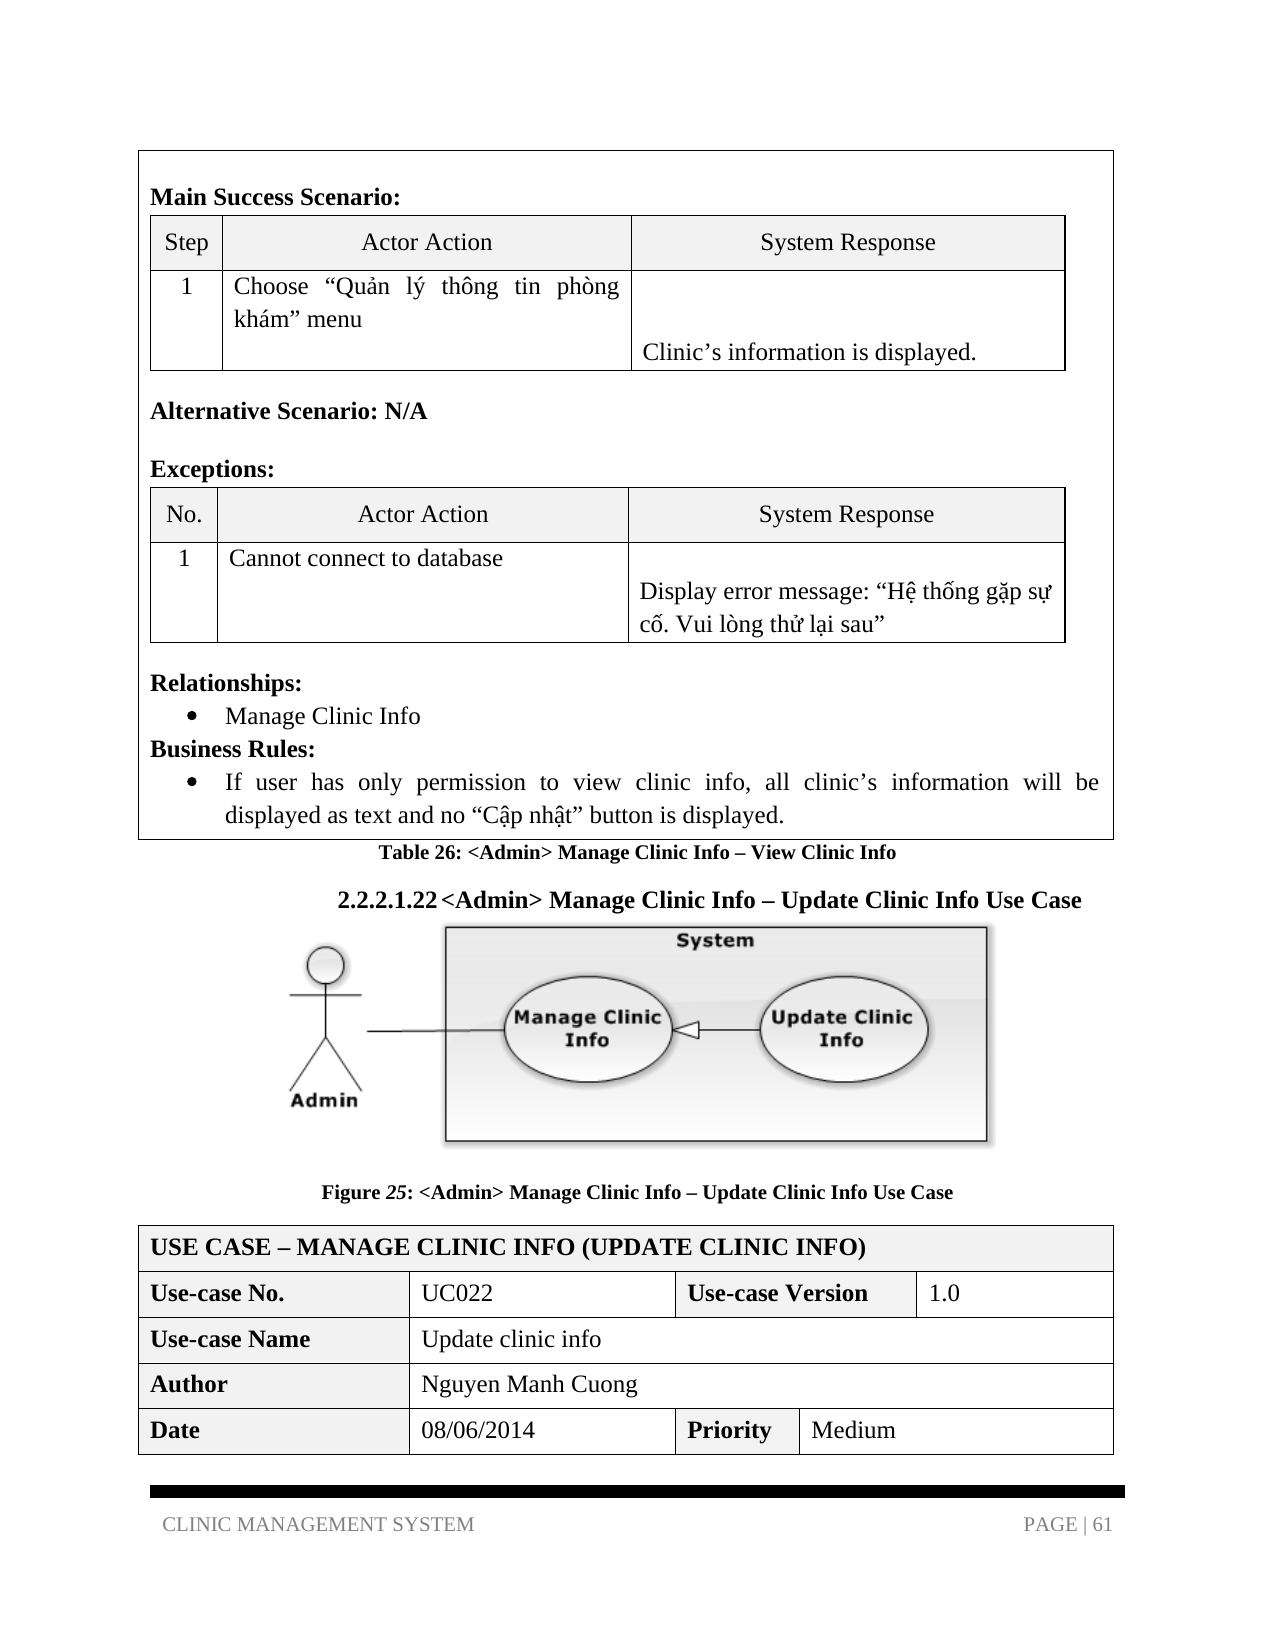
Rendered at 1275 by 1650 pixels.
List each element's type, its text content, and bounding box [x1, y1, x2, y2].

table_cell 1.0 [917, 1272, 1113, 1317]
picture [279, 917, 996, 1156]
table_cell Priority [676, 1409, 799, 1454]
table_cell Use-case No. [139, 1272, 409, 1317]
subtitle <Admin> Manage Clinic Info – Update Clinic Info Use Case [337, 885, 1125, 913]
text Table 26: <Admin> Manage Clinic Info – View Clinic Info [150, 840, 1125, 864]
table_cell Use-case Version [676, 1272, 916, 1317]
table_cell Use-case Name [139, 1318, 409, 1362]
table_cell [139, 151, 1113, 839]
text Figure 25: <Admin> Manage Clinic Info – Update Clinic Info Use Case [150, 1180, 1125, 1204]
table_cell 08/06/2014 [410, 1409, 675, 1454]
table_cell Date [139, 1409, 409, 1454]
table_header USE CASE – MANAGE CLINIC INFO (UPDATE CLINIC INFO) [139, 1226, 1113, 1271]
table_cell Update clinic info [410, 1318, 1113, 1362]
table_cell Nguyen Manh Cuong [410, 1364, 1113, 1408]
table_cell UC022 [410, 1272, 675, 1317]
table_cell Author [139, 1364, 409, 1408]
table_cell Medium [800, 1409, 1113, 1454]
